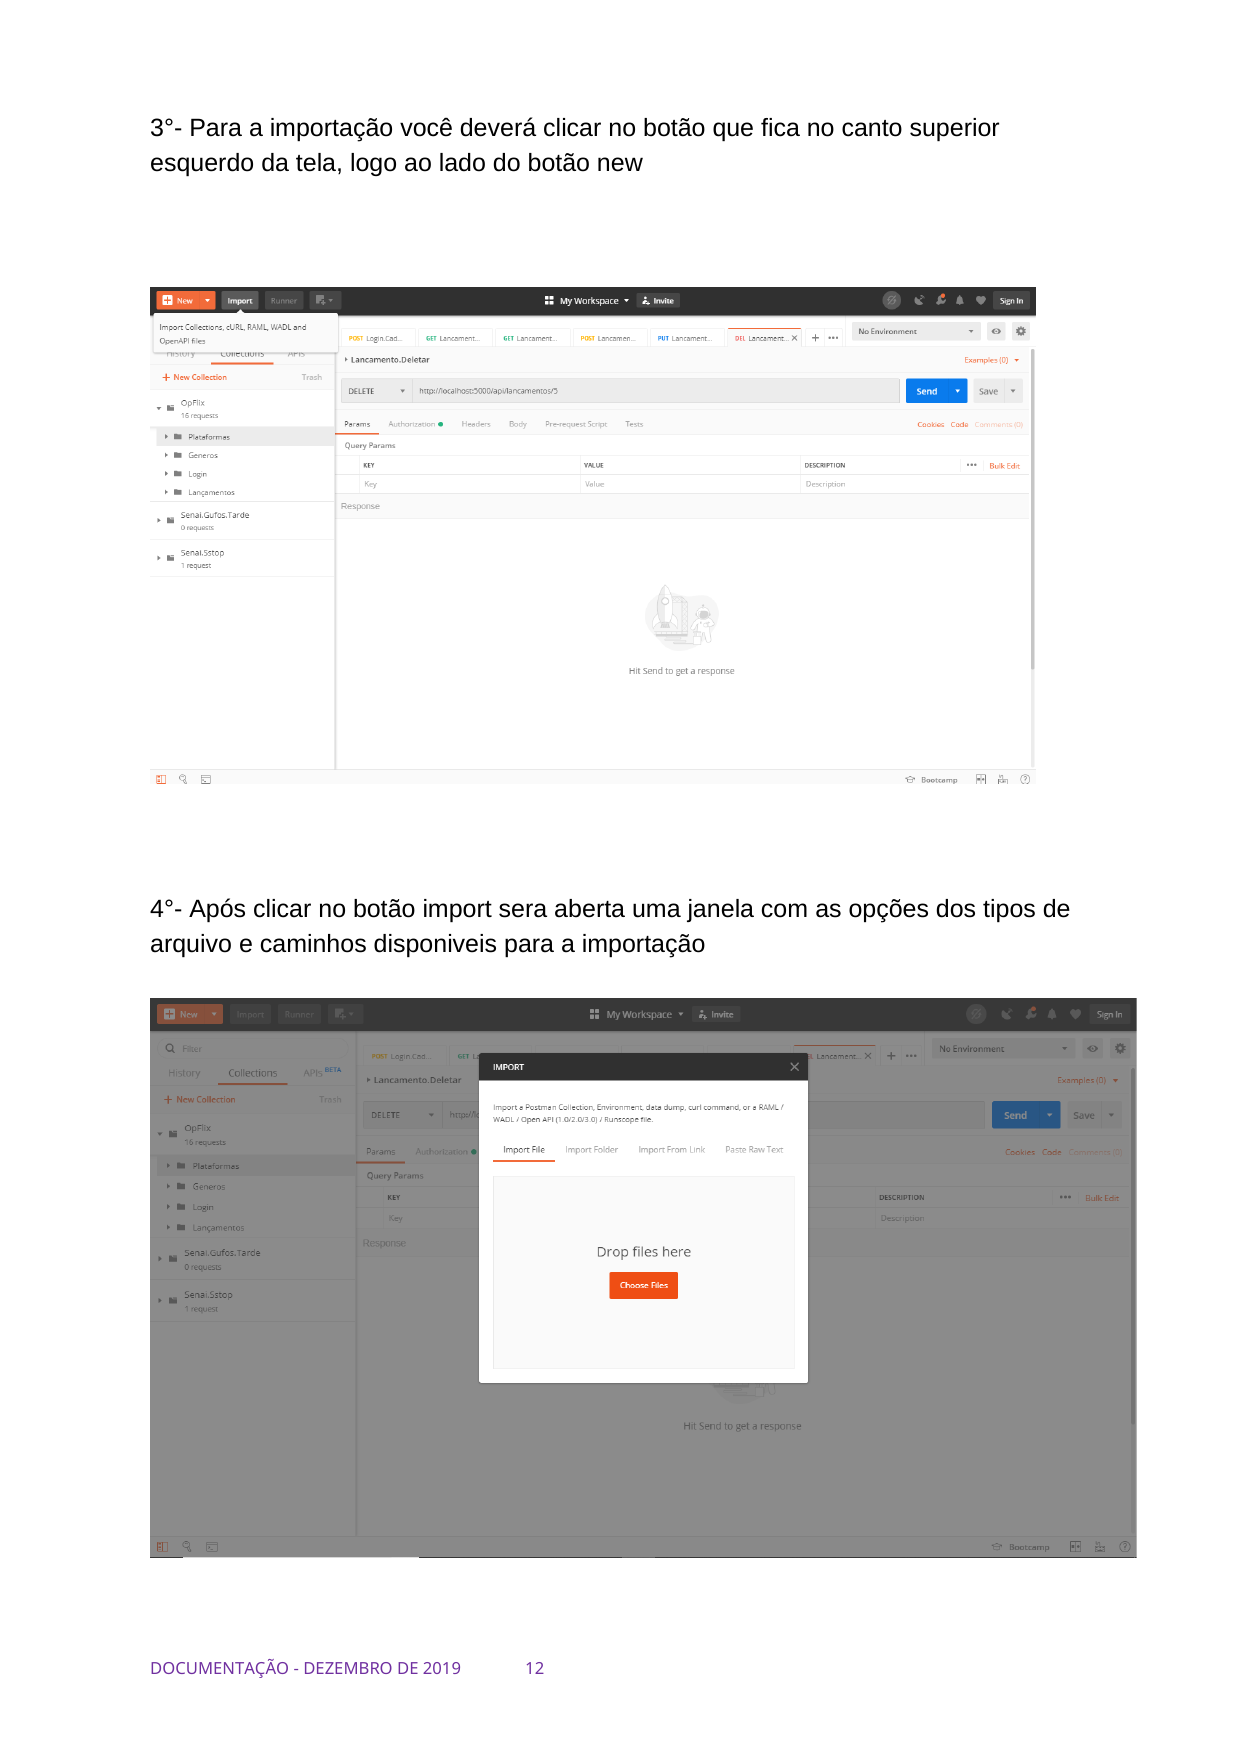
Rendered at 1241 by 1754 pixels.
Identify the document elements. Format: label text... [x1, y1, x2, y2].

picture [150, 287, 1036, 784]
picture [150, 998, 1137, 1558]
text 3°- Para a importação você deverá clicar no botão que fica no canto superior esquerdo da tela, logo ao lado do botão new [150, 112, 1090, 177]
text 4°- Após clicar no botão import sera aberta uma janela com as opções dos tipos de arquivo e caminhos disponiveis para a importação [150, 893, 1090, 958]
